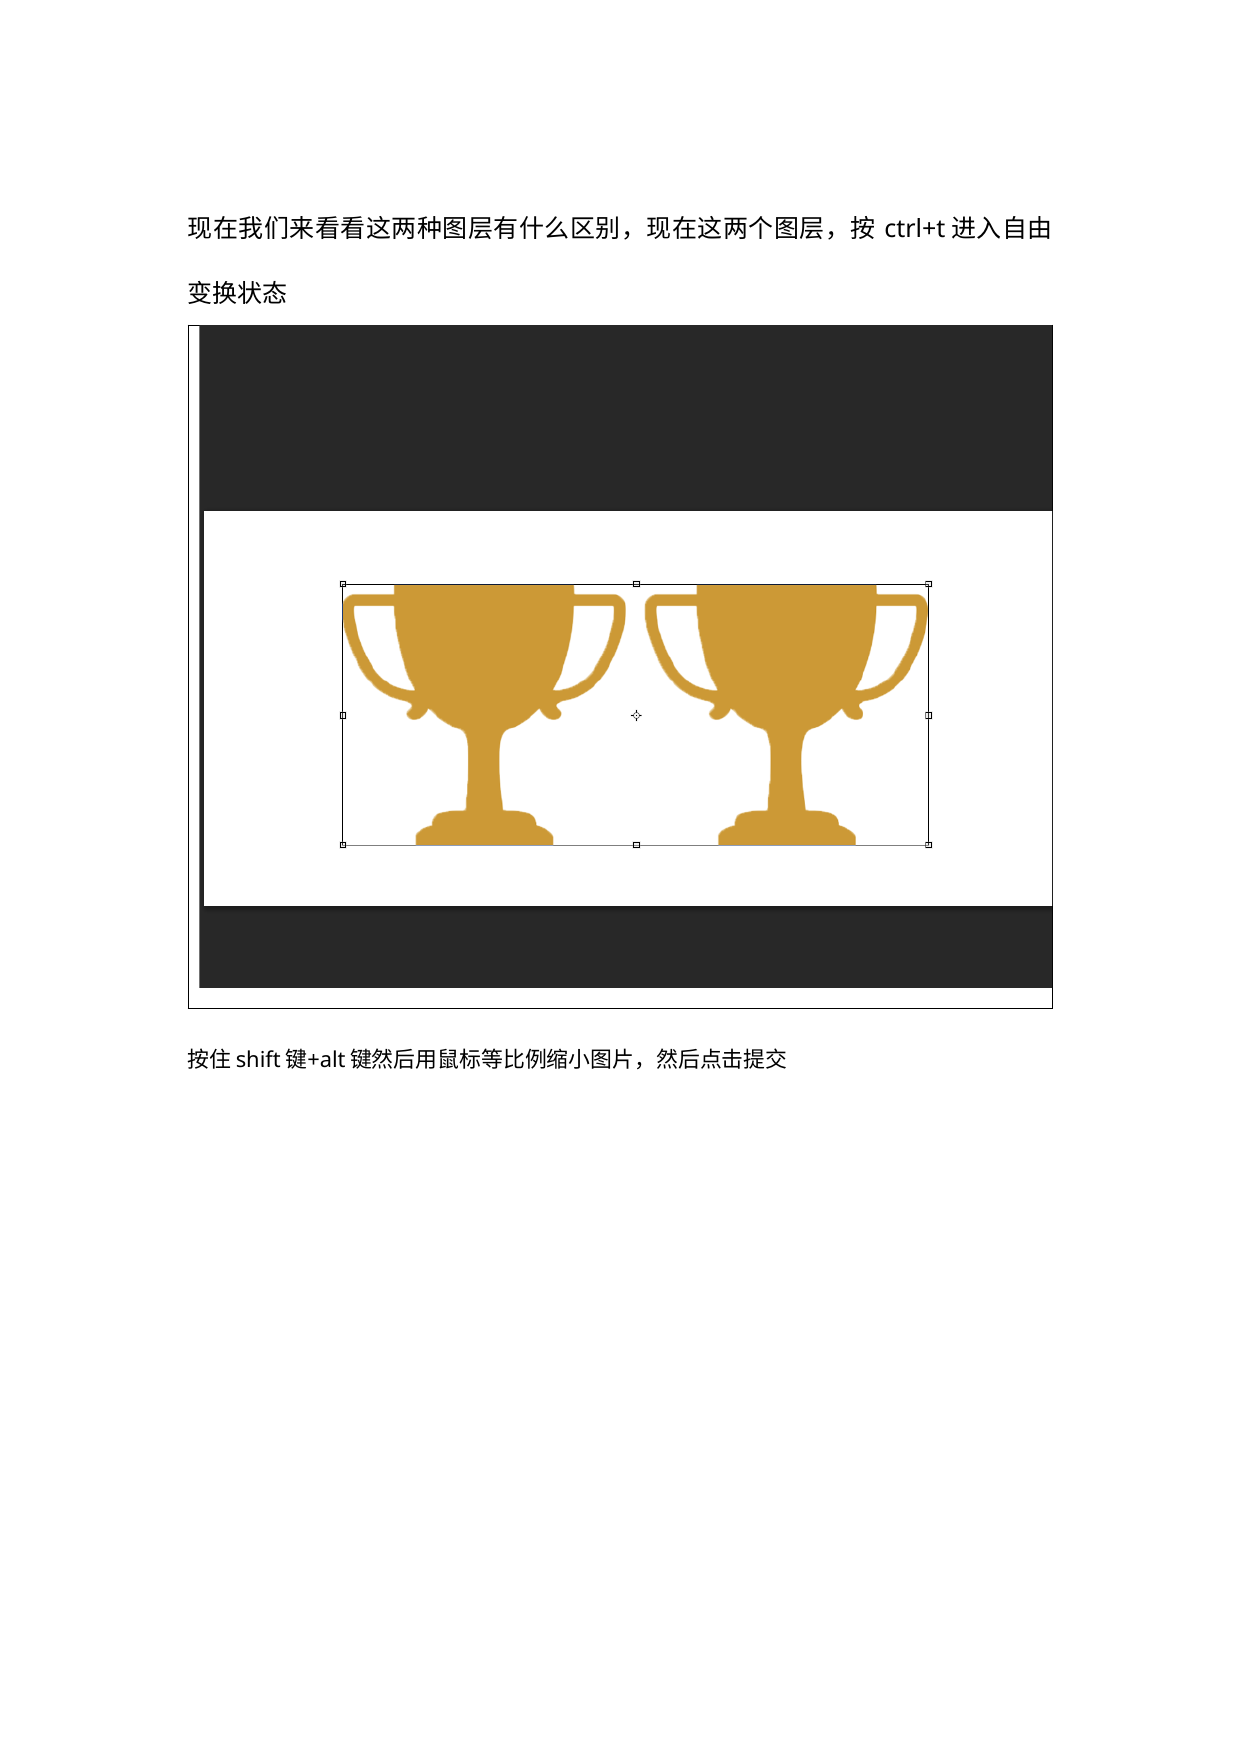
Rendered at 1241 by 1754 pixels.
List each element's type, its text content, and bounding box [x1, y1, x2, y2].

table_header [189, 326, 1052, 1008]
text 按住shift键+alt键然后用鼠标等比例缩小图片，然后点击提交 [187, 1042, 1053, 1074]
text 现在我们来看看这两种图层有什么区别，现在这两个图层，按ctrl+t进入自由变换状态 [187, 194, 1053, 324]
picture [199, 325, 1053, 988]
